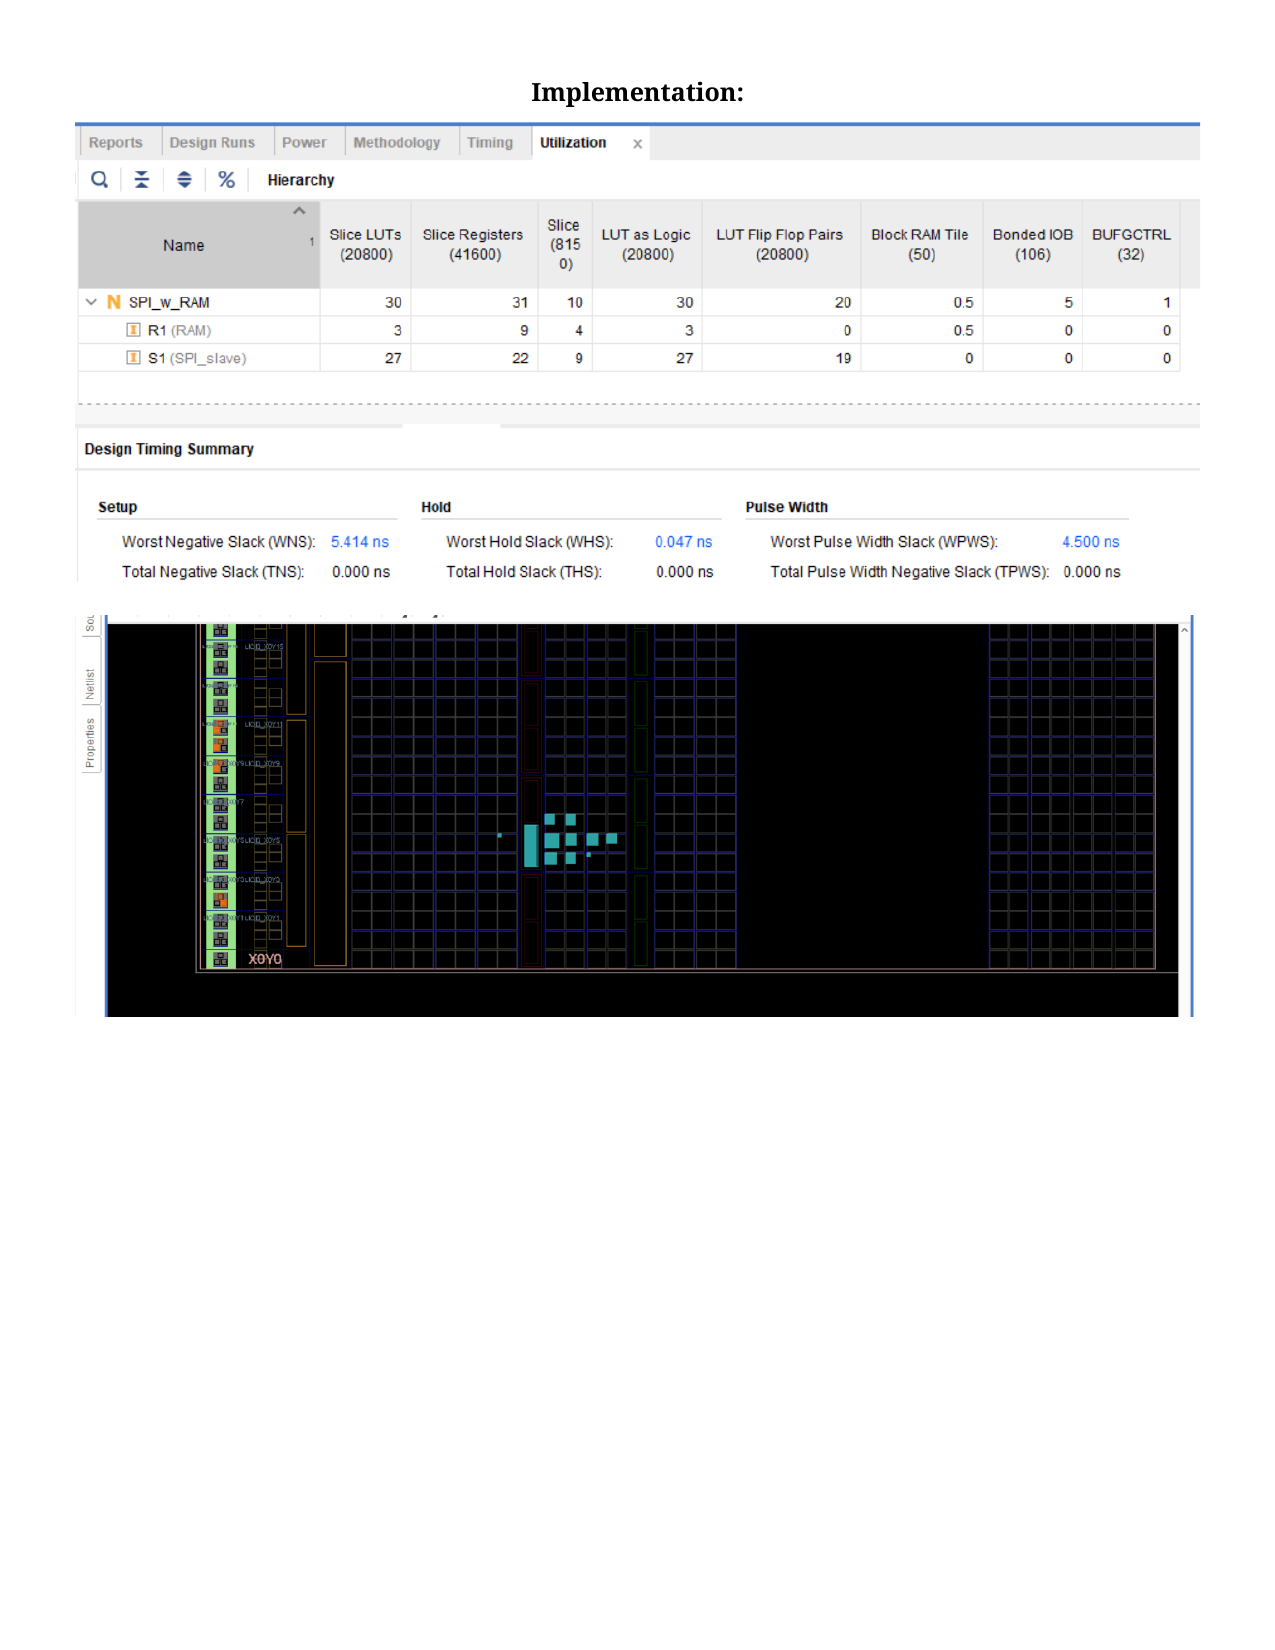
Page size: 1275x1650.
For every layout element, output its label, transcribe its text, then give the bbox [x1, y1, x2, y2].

picture [75, 109, 1200, 582]
text Implementation: [75, 75, 1200, 109]
picture [75, 615, 1200, 1017]
